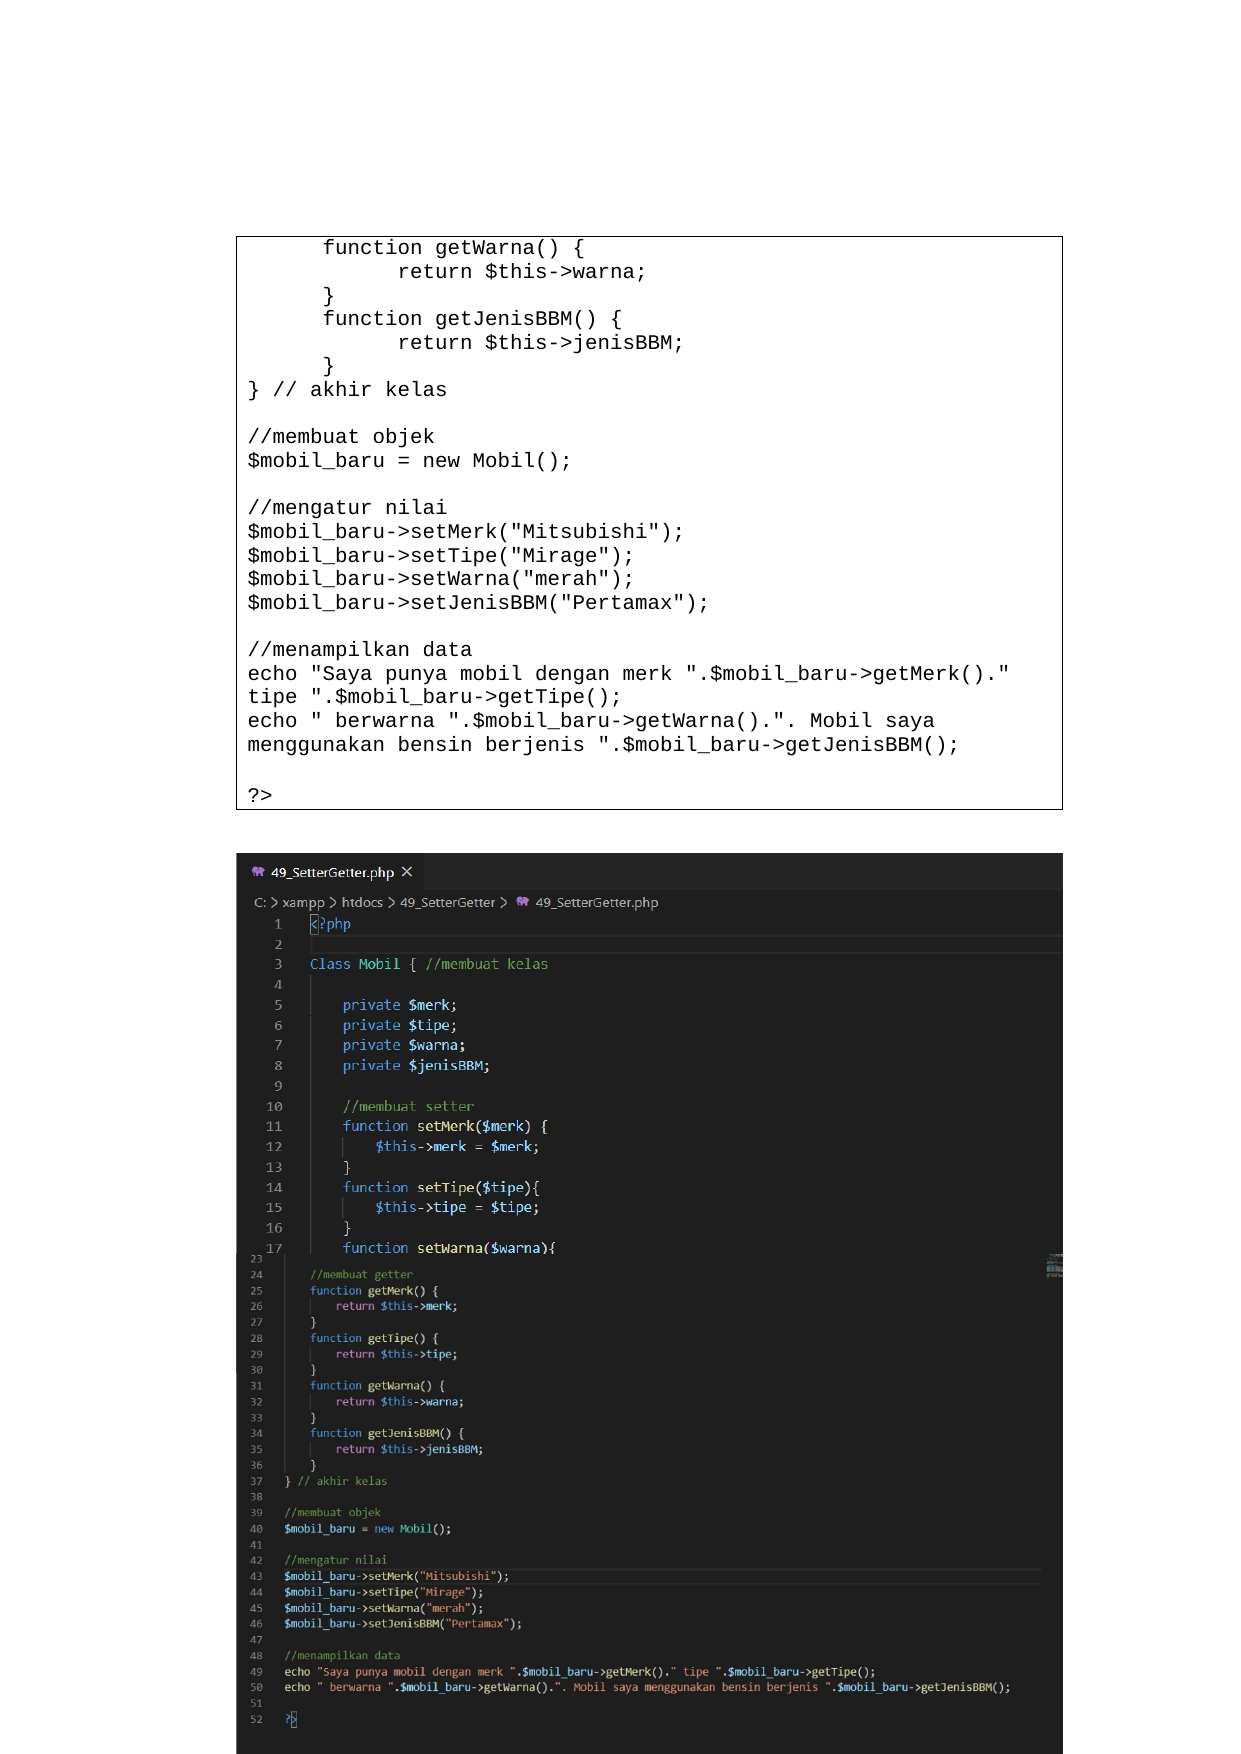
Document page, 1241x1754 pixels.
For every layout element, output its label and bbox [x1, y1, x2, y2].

picture [236, 853, 1063, 1754]
table_header [237, 237, 1062, 809]
